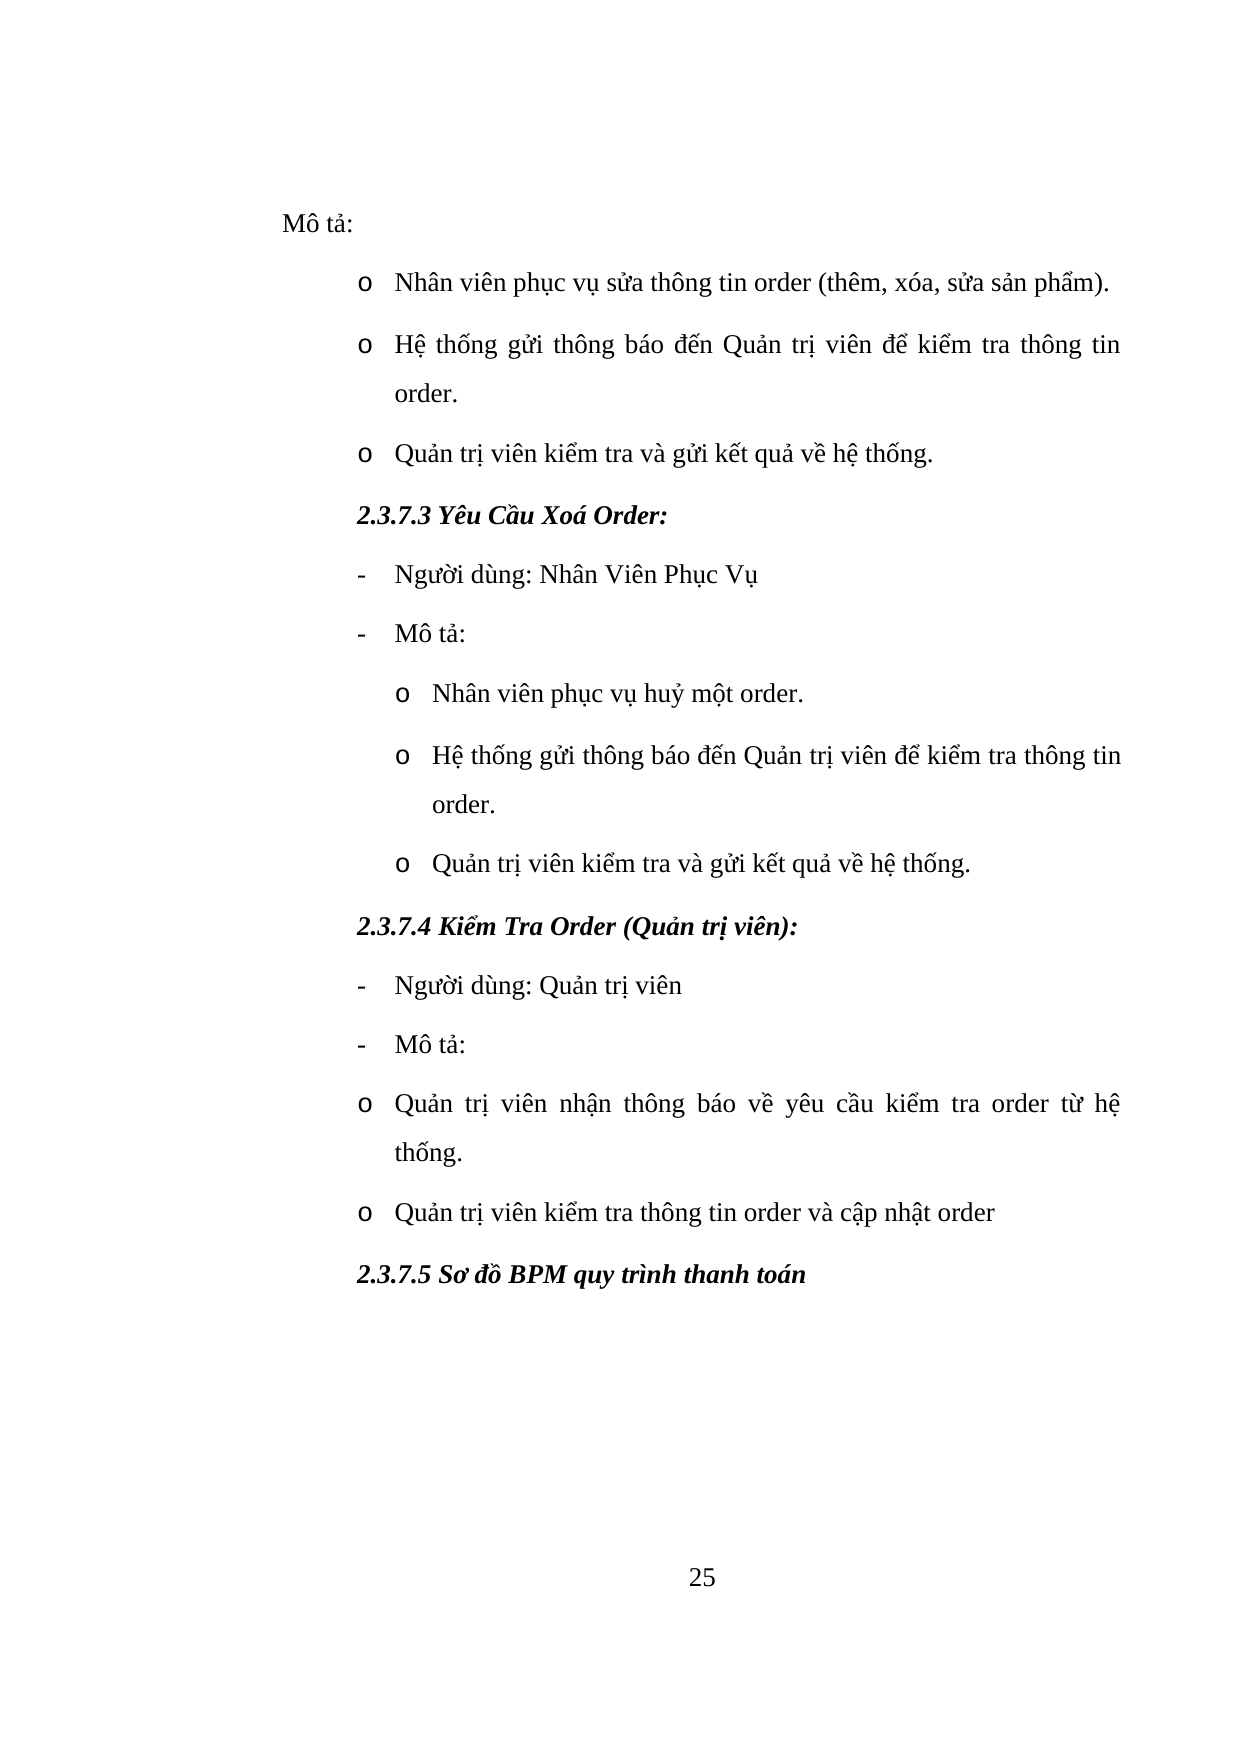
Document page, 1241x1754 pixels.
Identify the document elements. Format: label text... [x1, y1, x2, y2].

list Nhân viên phục vụ huỷ một order. [394, 677, 1122, 710]
list Quản trị viên nhận thông báo về yêu cầu kiểm tra order từ hệ thống. [357, 1088, 1122, 1168]
list Quản trị viên kiểm tra và gửi kết quả về hệ thống. [357, 437, 1122, 470]
subtitle 2.3.7.4 Kiểm Tra Order (Quản trị viên): [282, 910, 1122, 941]
subtitle 2.3.7.5 Sơ đồ BPM quy trình thanh toán [282, 1258, 1122, 1289]
list Mô tả: [357, 618, 1122, 649]
list Hệ thống gửi thông báo đến Quản trị viên để kiểm tra thông tin order. [394, 739, 1122, 819]
list Người dùng: Nhân Viên Phục Vụ [357, 558, 1122, 589]
list Hệ thống gửi thông báo đến Quản trị viên để kiểm tra thông tin order. [357, 328, 1122, 409]
list Nhân viên phục vụ sửa thông tin order (thêm, xóa, sửa sản phẩm). [357, 266, 1122, 299]
list Quản trị viên kiểm tra và gửi kết quả về hệ thống. [394, 847, 1122, 881]
list Quản trị viên kiểm tra thông tin order và cập nhật order [357, 1196, 1122, 1229]
subtitle 2.3.7.3 Yêu Cầu Xoá Order: [282, 499, 1122, 530]
list Mô tả: [357, 1028, 1122, 1059]
list Người dùng: Quản trị viên [357, 969, 1122, 1000]
text Mô tả: [207, 207, 1122, 238]
